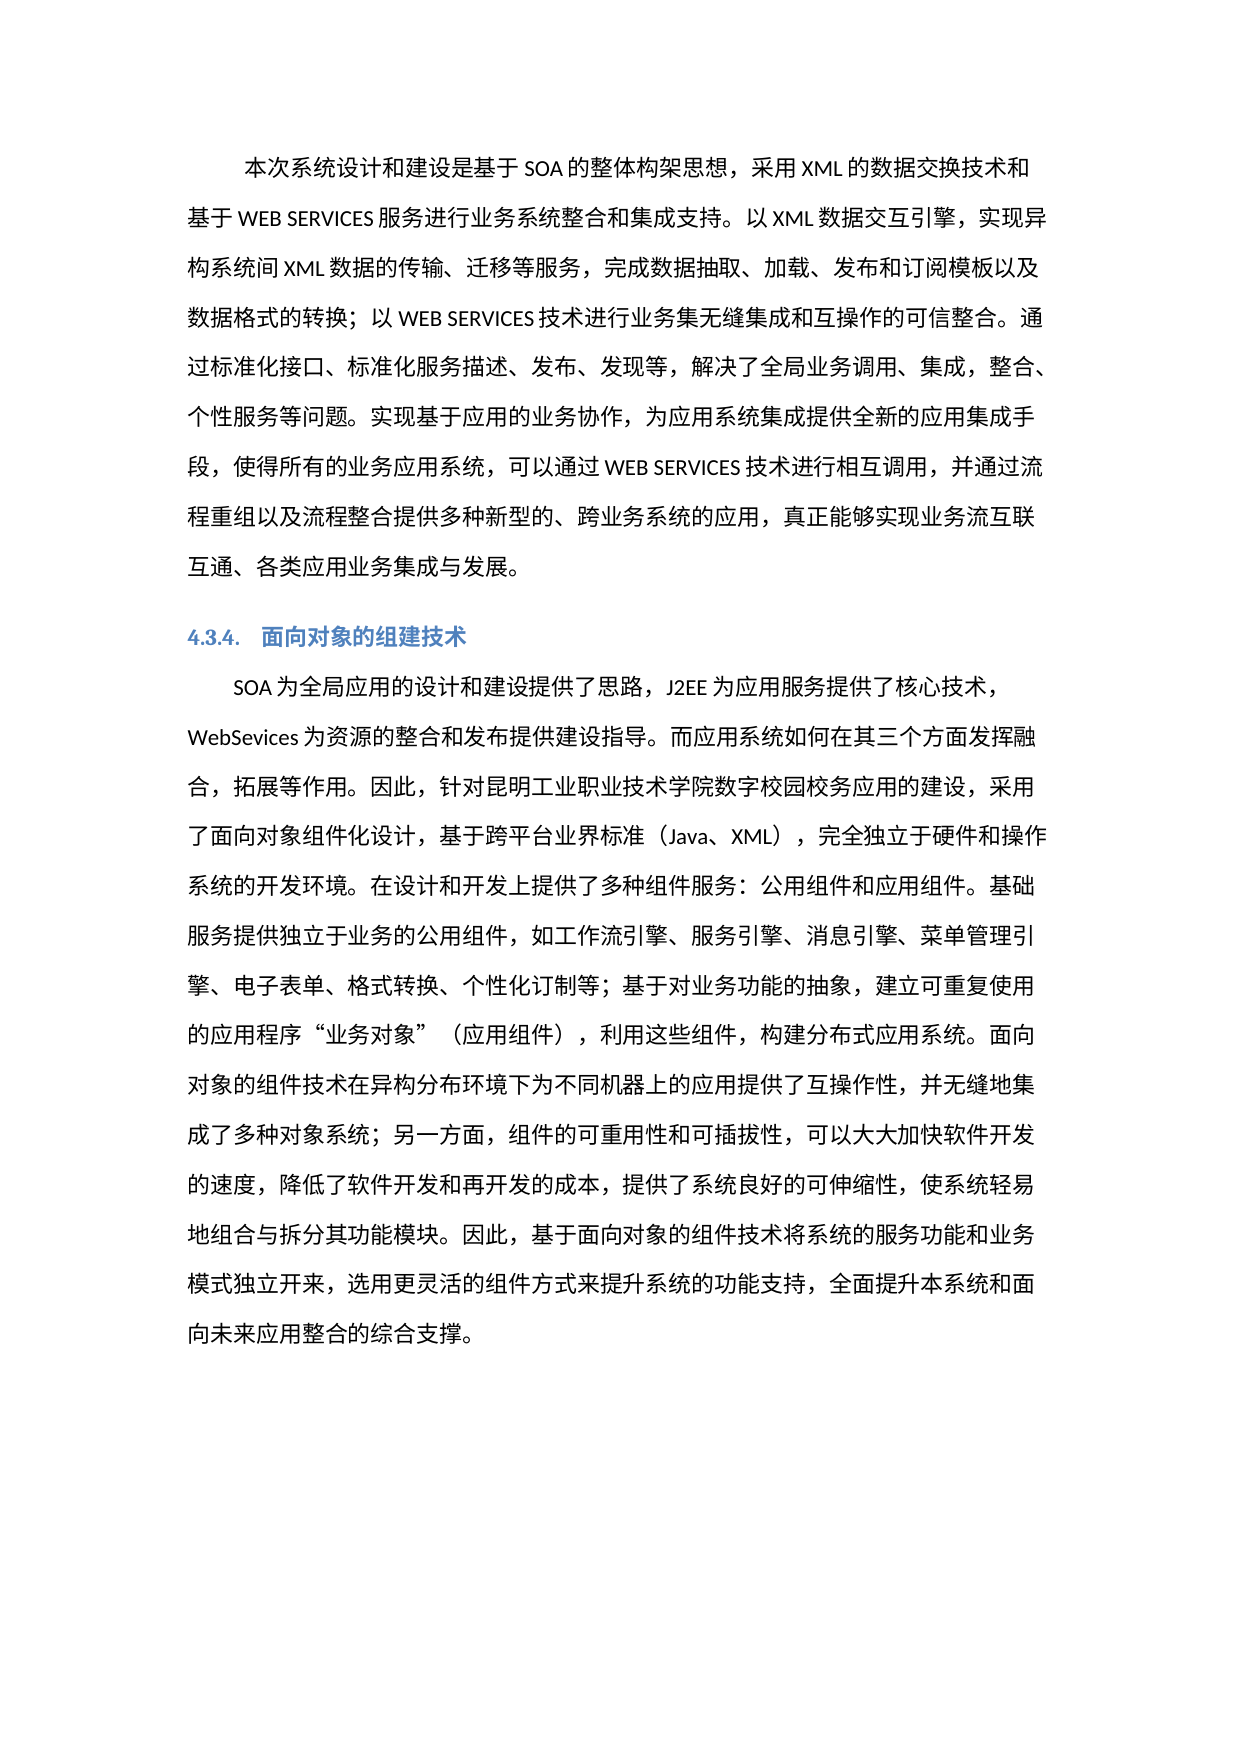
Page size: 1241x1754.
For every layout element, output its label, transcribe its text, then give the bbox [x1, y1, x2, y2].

text SOA为全局应用的设计和建设提供了思路，J2EE为应用服务提供了核心技术，WebSevices为资源的整合和发布提供建设指导。而应用系统如何在其三个方面发挥融合，拓展等作用。因此，针对昆明工业职业技术学院数字校园校务应用的建设，采用了面向对象组件化设计，基于跨平台业界标准（Java、XML），完全独立于硬件和操作系统的开发环境。在设计和开发上提供了多种组件服务：公用组件和应用组件。基础服务提供独立于业务的公用组件，如工作流引擎、服务引擎、消息引擎、菜单管理引擎、电子表单、格式转换、个性化订制等；基于对业务功能的抽象，建立可重复使用的应用程序“业务对象”（应用组件），利用这些组件，构建分布式应用系统。面向对象的组件技术在异构分布环境下为不同机器上的应用提供了互操作性，并无缝地集成了多种对象系统；另一方面，组件的可重用性和可插拔性，可以大大加快软件开发的速度，降低了软件开发和再开发的成本，提供了系统良好的可伸缩性，使系统轻易地组合与拆分其功能模块。因此，基于面向对象的组件技术将系统的服务功能和业务模式独立开来，选用更灵活的组件方式来提升系统的功能支持，全面提升本系统和面向未来应用整合的综合支撑。 [187, 669, 1053, 1349]
text 本次系统设计和建设是基于SOA的整体构架思想，采用XML的数据交换技术和基于WEB SERVICES服务进行业务系统整合和集成支持。以XML数据交互引擎，实现异构系统间XML数据的传输、迁移等服务，完成数据抽取、加载、发布和订阅模板以及数据格式的转换；以WEB SERVICES技术进行业务集无缝集成和互操作的可信整合。通过标准化接口、标准化服务描述、发布、发现等，解决了全局业务调用、集成，整合、个性服务等问题。实现基于应用的业务协作，为应用系统集成提供全新的应用集成手段，使得所有的业务应用系统，可以通过WEB SERVICES技术进行相互调用，并通过流程重组以及流程整合提供多种新型的、跨业务系统的应用，真正能够实现业务流互联互通、各类应用业务集成与发展。 [187, 150, 1053, 582]
subtitle 面向对象的组建技术 [187, 619, 1053, 652]
